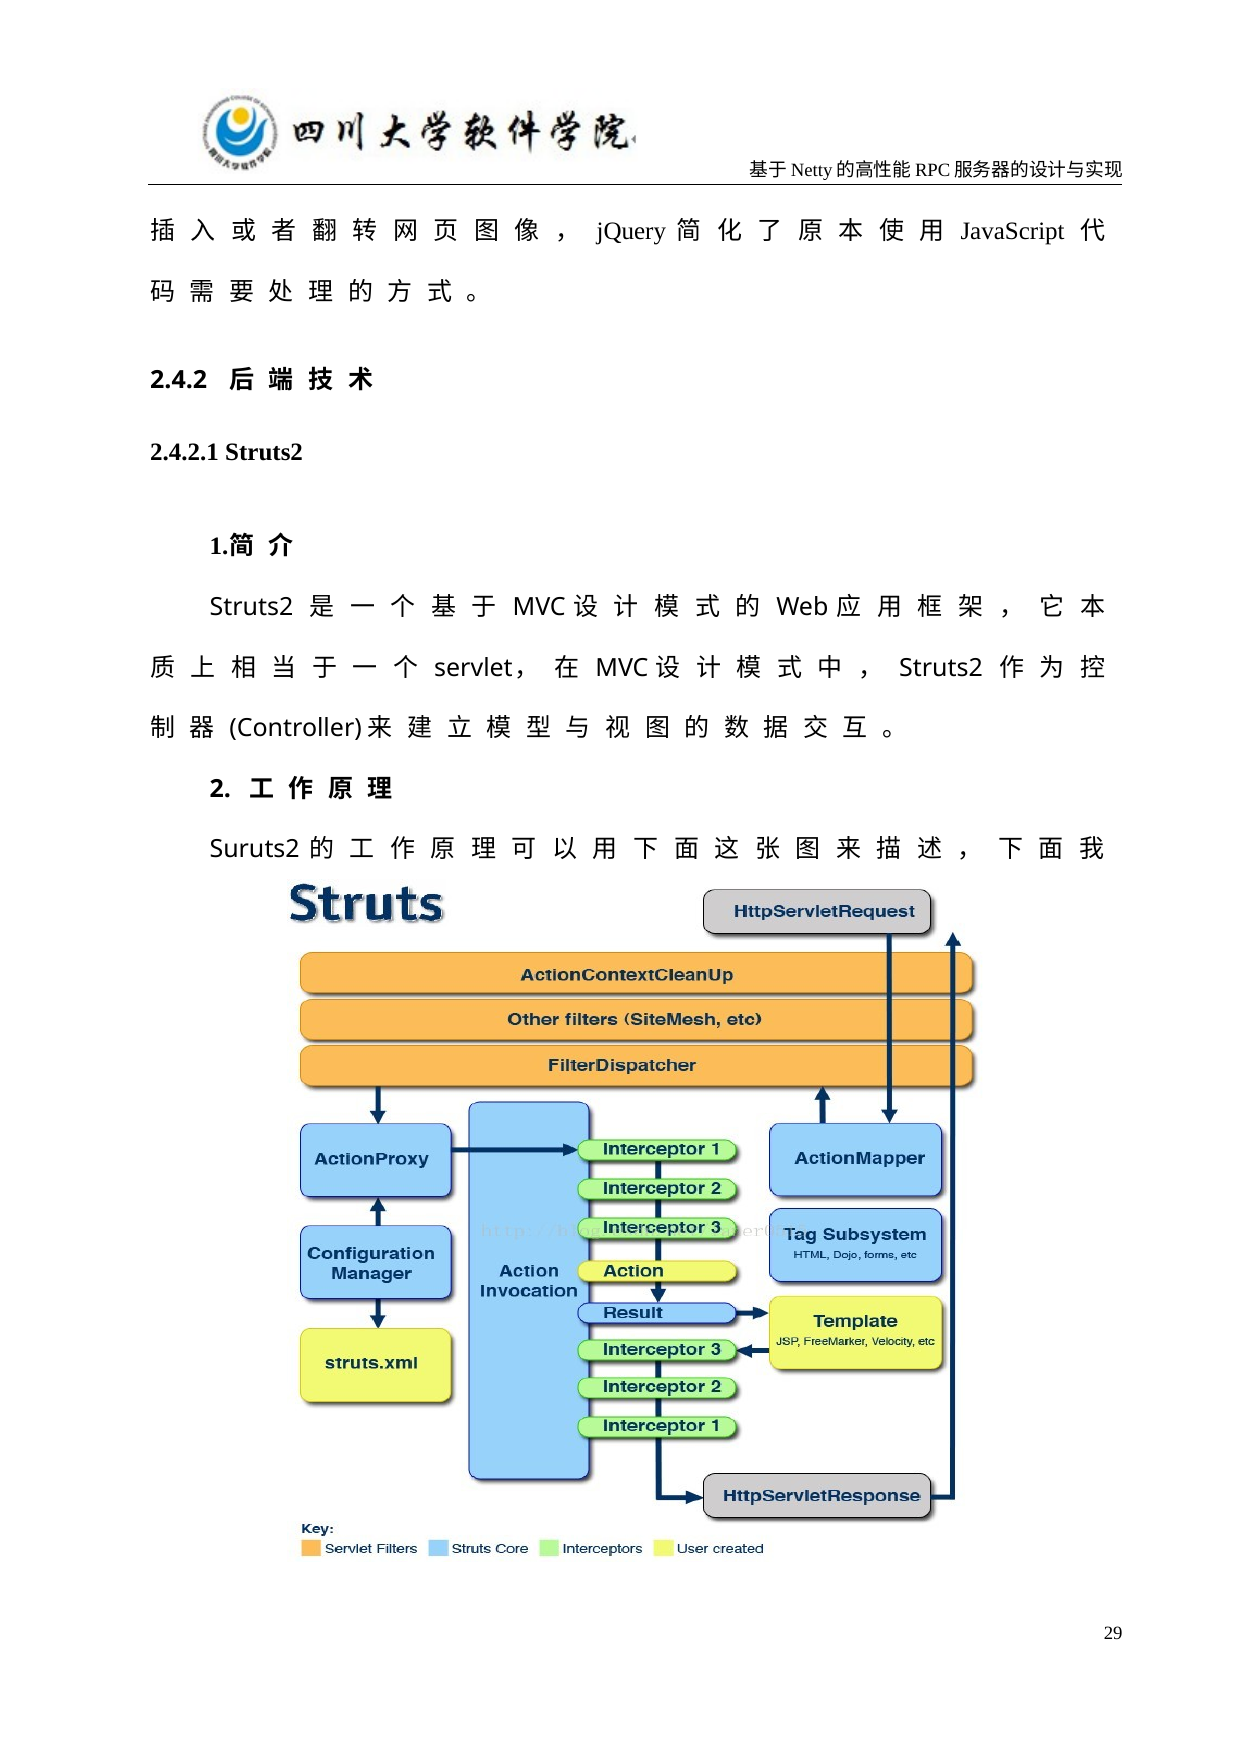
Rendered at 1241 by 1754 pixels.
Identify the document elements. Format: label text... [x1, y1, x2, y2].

text jQuery可以修改网页中的内容，比如更改网页的文本、插入或者翻转网页图像，jQuery简化了原本使用JavaScript代码需要处理的方式。 [150, 198, 1120, 320]
picture [197, 88, 639, 177]
text Suruts2的工作原理可以用下面这张图来描述，下面我们分步骤介绍一下每一步的核心内容 [150, 817, 1120, 877]
subtitle 2.4.2 后端技术 [150, 347, 1120, 407]
text 2.工作原理 [150, 756, 1120, 817]
subtitle 2.4.2.1 Struts2 [150, 437, 1120, 467]
text 1.简介 [150, 513, 1120, 574]
text Struts2是一个基于MVC设计模式的Web应用框架，它本质上相当于一个servlet，在MVC设计模式中，Struts2作为控制器(Controller)来建立模型与视图的数据交互。 [150, 574, 1120, 756]
picture [287, 879, 983, 1562]
